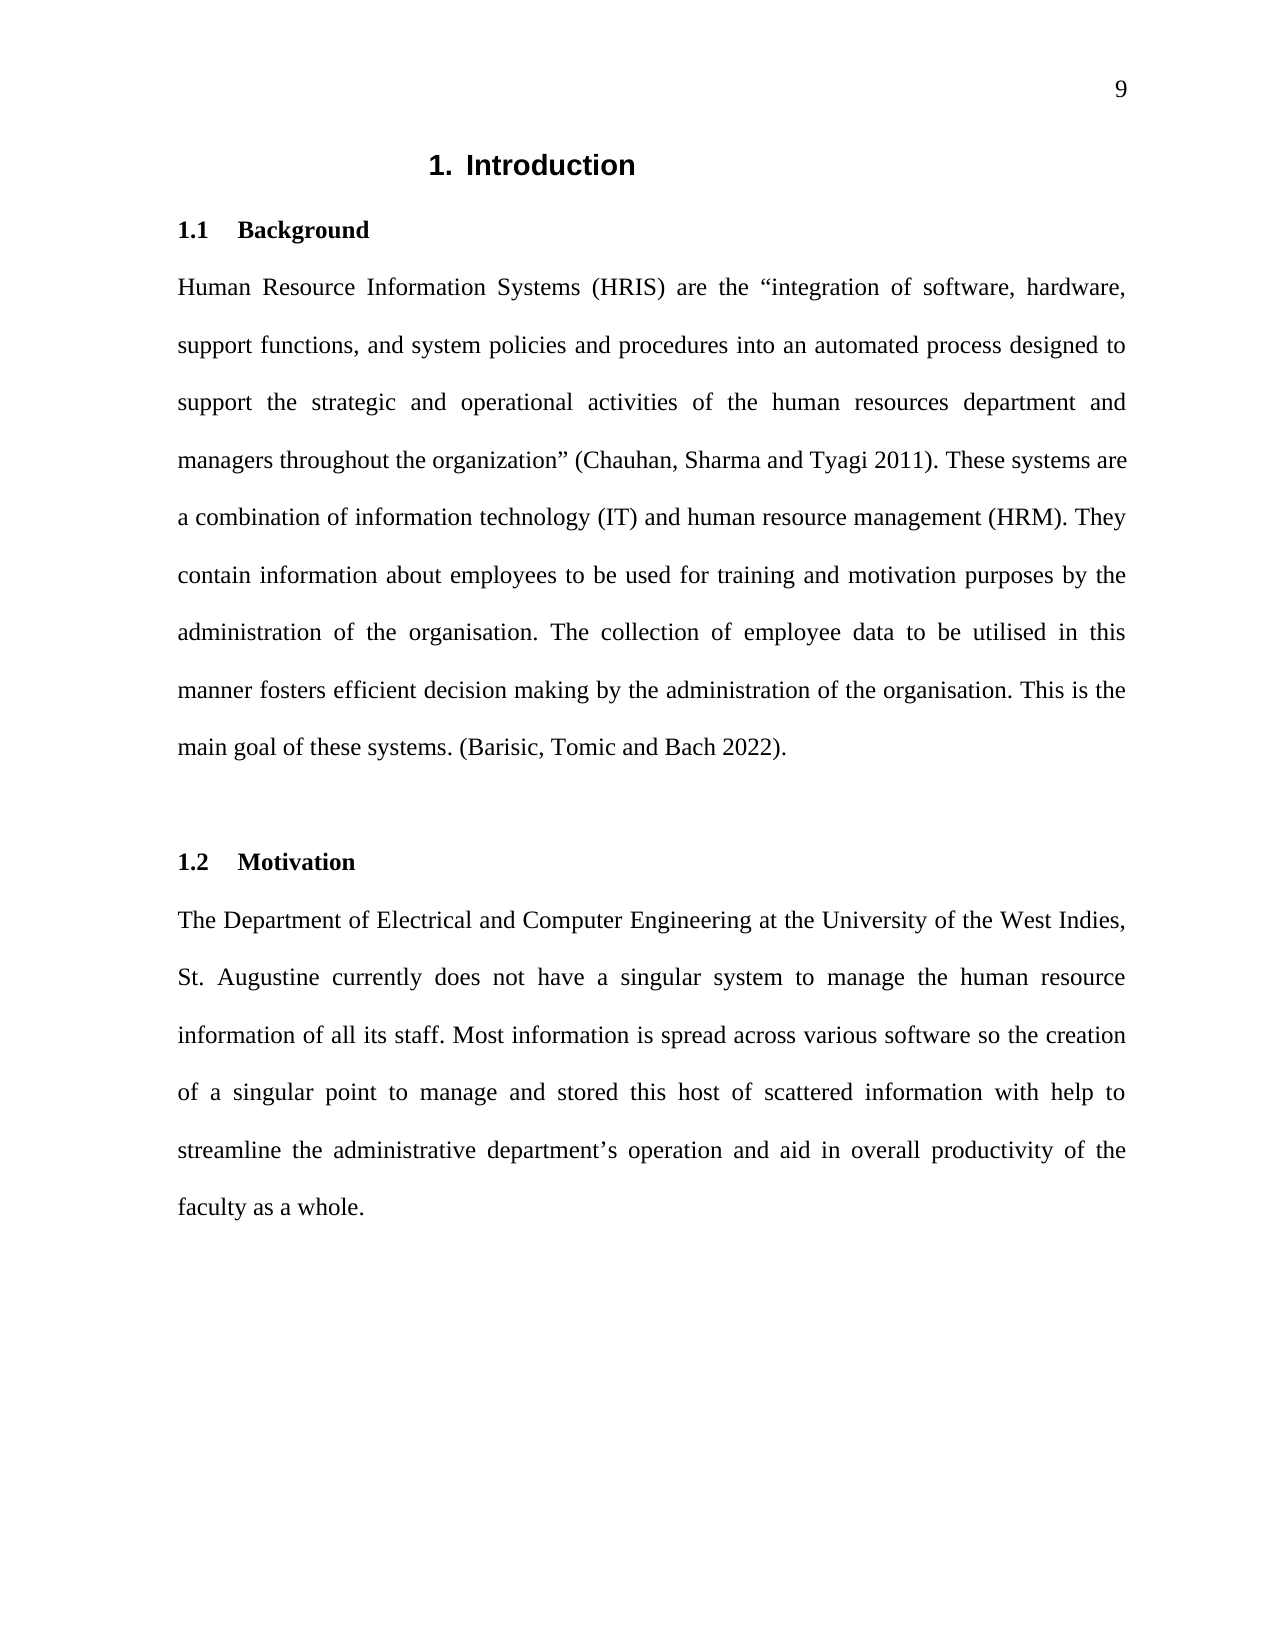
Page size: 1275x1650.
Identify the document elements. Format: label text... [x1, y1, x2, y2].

text The Department of Electrical and Computer Engineering at the University of the West Indies, St. Augustine currently does not have a singular system to manage the human resource information of all its staff. Most information is spread across various software so the creation of a singular point to manage and stored this host of scattered information with help to streamline the administrative department’s operation and aid in overall productivity of the faculty as a whole. [177, 905, 1127, 1221]
subtitle Introduction [0, 148, 1127, 181]
subtitle Background [177, 215, 1127, 243]
subtitle Motivation [177, 847, 1127, 876]
text Human Resource Information Systems (HRIS) are the “integration of software, hardware, support functions, and system policies and procedures into an automated process designed to support the strategic and operational activities of the human resources department and managers throughout the organization”. These systems are a combination of information technology (IT) and human resource management (HRM). They contain information about employees to be used for training and motivation purposes by the administration of the organisation. The collection of employee data to be utilised in this manner fosters efficient decision making by the administration of the organisation. This is the main goal of these systems. . [177, 272, 1127, 761]
